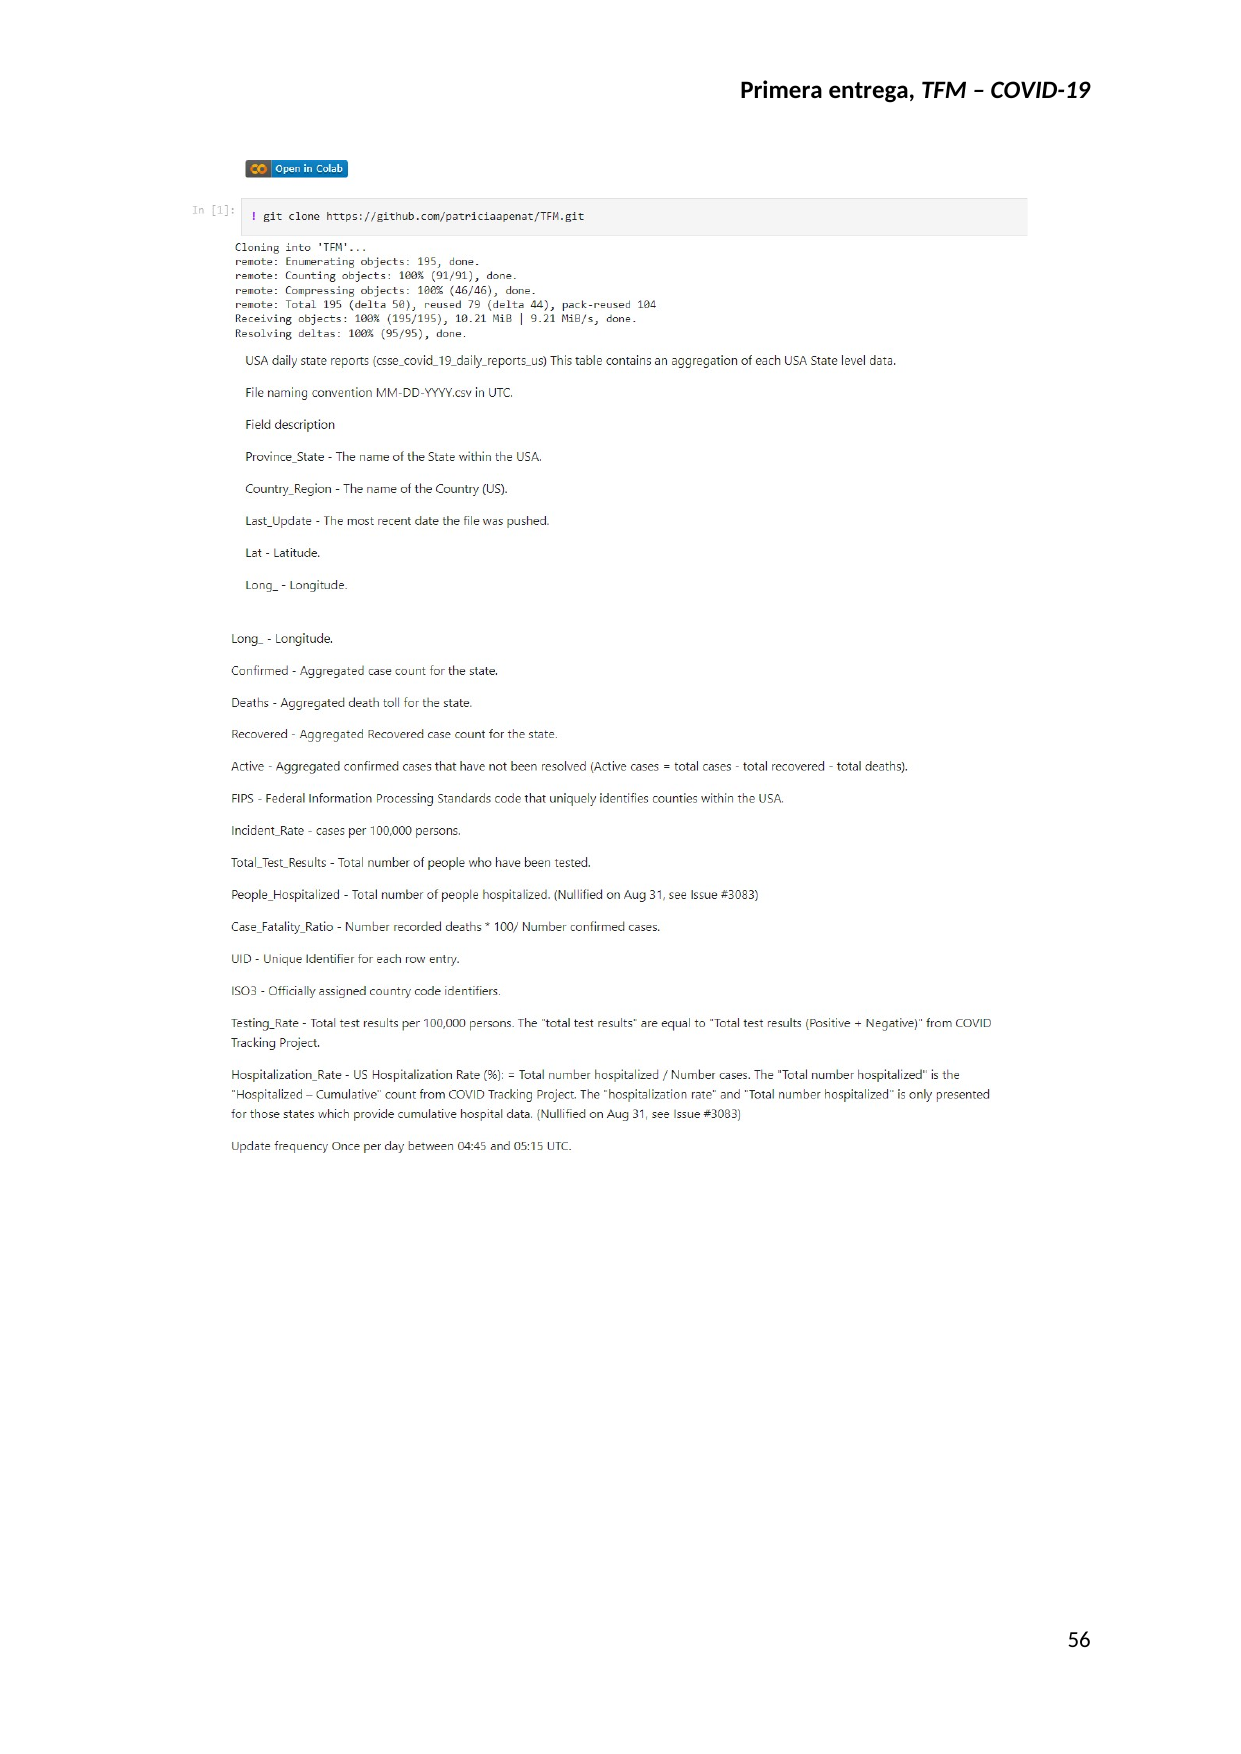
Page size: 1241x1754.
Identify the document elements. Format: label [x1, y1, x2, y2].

picture [230, 633, 991, 1153]
picture [192, 160, 1028, 592]
